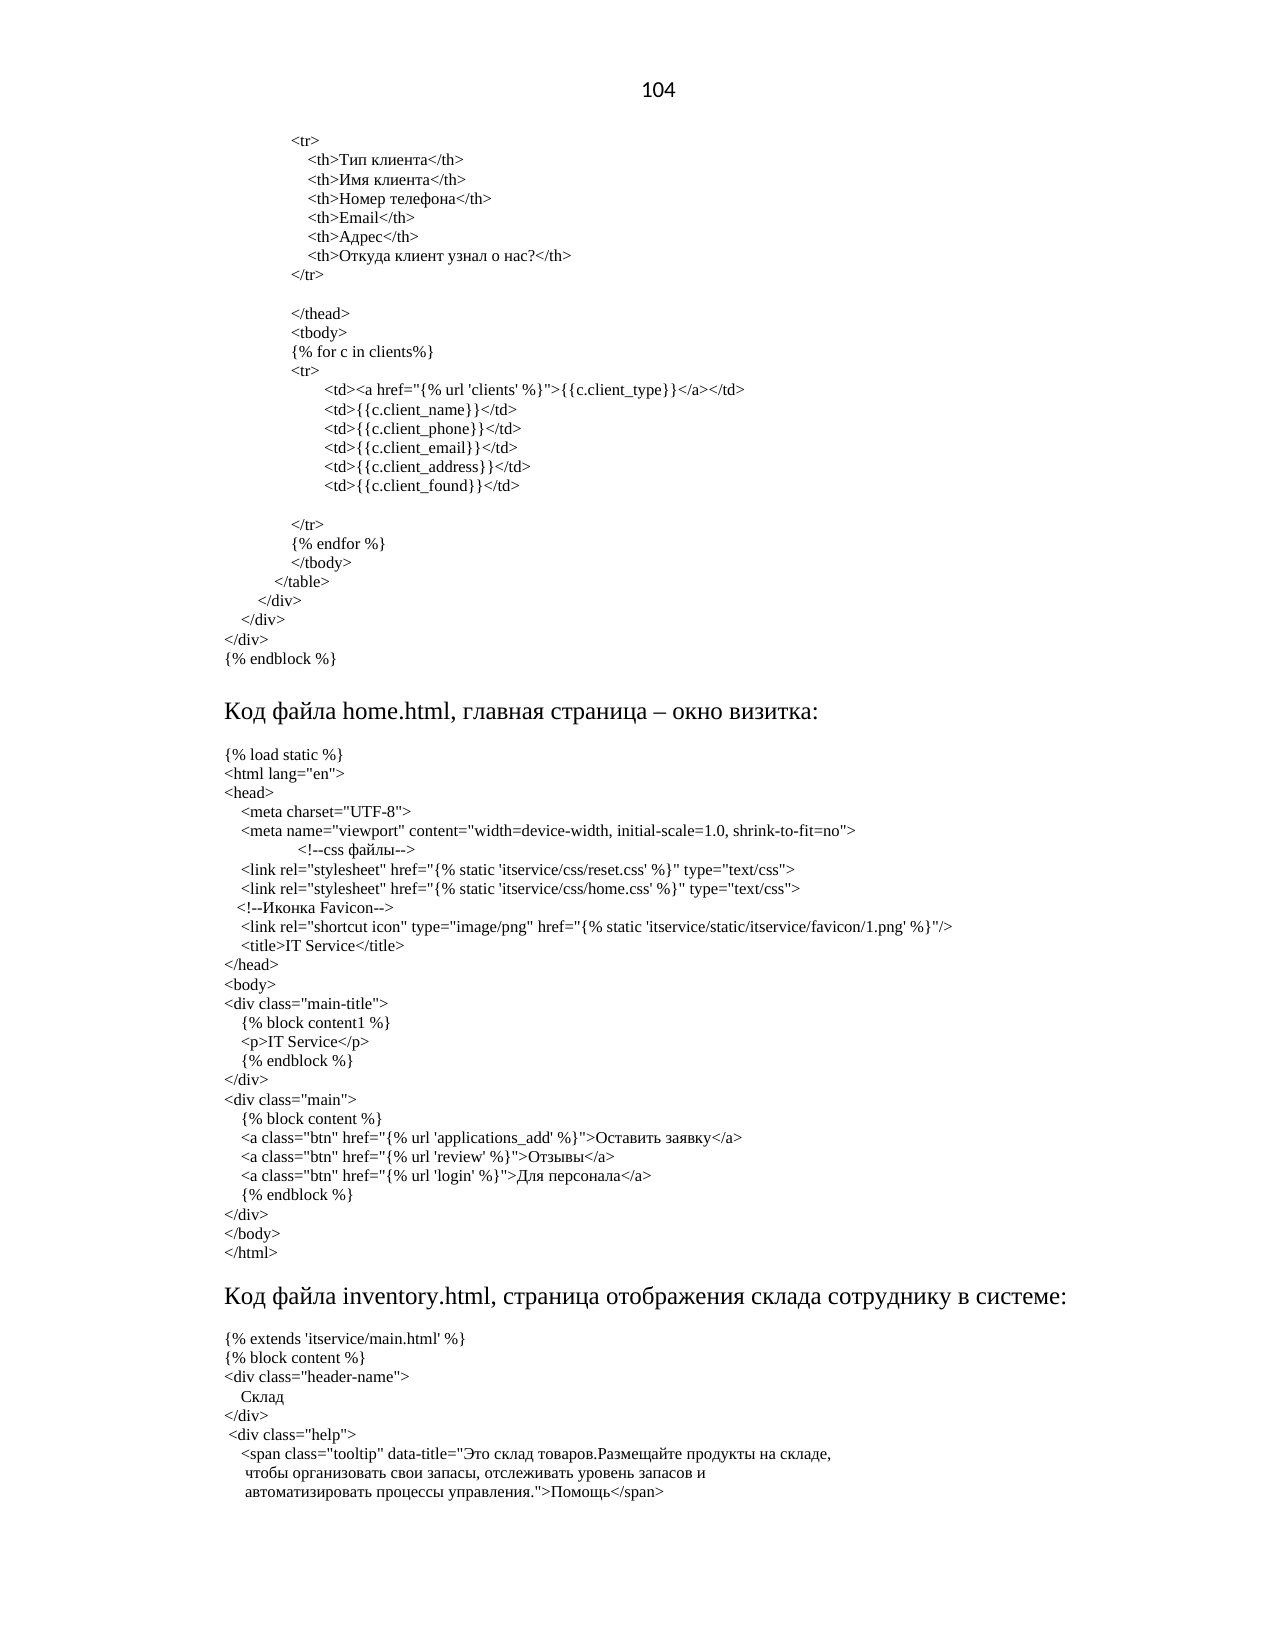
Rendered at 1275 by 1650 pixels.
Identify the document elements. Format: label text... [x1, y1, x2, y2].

text <head> [150, 783, 1167, 802]
text <a class="btn" href="{% url 'review' %}">Отзывы</a> [150, 1147, 1167, 1166]
text </html> [150, 1243, 1167, 1262]
text Код файла inventory.html, страница отображения склада сотруднику в системе: [150, 1281, 1167, 1310]
text <tr> [150, 131, 1167, 150]
text <th>Email</th> [150, 208, 1167, 227]
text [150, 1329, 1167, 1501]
text <link rel="stylesheet" href="{% static 'itservice/css/reset.css' %}" type="text/css"> [150, 859, 1167, 878]
text <link rel="shortcut icon" type="image/png" href="{% static 'itservice/static/itservice/favicon/1.png' %}"/> [150, 917, 1167, 936]
text {% endfor %} [150, 533, 1167, 553]
text <td>{{c.client_email}}</td> [150, 438, 1167, 457]
text </body> [150, 1223, 1167, 1243]
text Код файла home.html, главная страница – окно визитка: [150, 696, 1167, 725]
text </tr> [150, 265, 1167, 284]
text </div> [150, 1070, 1167, 1089]
text <td><a href="{% url 'clients' %}">{{c.client_type}}</a></td> [150, 380, 1167, 399]
text {% endblock %} [150, 1051, 1167, 1070]
text {% load static %} [150, 744, 1167, 763]
text </div> [150, 610, 1167, 629]
text <p>IT Service</p> [150, 1032, 1167, 1051]
text <td>{{c.client_address}}</td> [150, 457, 1167, 476]
text <div class="main-title"> [150, 993, 1167, 1013]
text <td>{{c.client_name}}</td> [150, 399, 1167, 418]
text {% block content1 %} [150, 1013, 1167, 1032]
text <th>Имя клиента</th> [150, 169, 1167, 188]
text {% endblock %} [150, 1185, 1167, 1204]
text </div> [150, 591, 1167, 610]
text <a class="btn" href="{% url 'applications_add' %}">Оставить заявку</a> [150, 1128, 1167, 1147]
text <!--css файлы--> [150, 840, 1167, 859]
text <th>Тип клиента</th> [150, 150, 1167, 169]
text <title>IT Service</title> [150, 936, 1167, 955]
text <link rel="stylesheet" href="{% static 'itservice/css/home.css' %}" type="text/css"> [150, 878, 1167, 898]
text </head> [150, 955, 1167, 974]
text <tbody> [150, 323, 1167, 342]
text {% block content %} [150, 1108, 1167, 1128]
text {% endblock %} [150, 648, 1167, 668]
text </tr> [150, 514, 1167, 533]
text <!--Иконка Favicon--> [150, 898, 1167, 917]
text </div> [150, 1204, 1167, 1223]
text </div> [150, 629, 1167, 648]
text <html lang="en"> [150, 763, 1167, 783]
text <th>Откуда клиент узнал о нас?</th> [150, 246, 1167, 265]
text <tr> [150, 361, 1167, 380]
text <th>Адрес</th> [150, 227, 1167, 246]
text {% for c in clients%} [150, 342, 1167, 361]
text <div class="main"> [150, 1089, 1167, 1108]
text <th>Номер телефона</th> [150, 188, 1167, 208]
text <meta charset="UTF-8"> [150, 802, 1167, 821]
text <meta name="viewport" content="width=device-width, initial-scale=1.0, shrink-to-fit=no"> [150, 821, 1167, 840]
text <td>{{c.client_found}}</td> [150, 476, 1167, 495]
text </table> [150, 572, 1167, 591]
text <td>{{c.client_phone}}</td> [150, 418, 1167, 438]
text </tbody> [150, 553, 1167, 572]
text <a class="btn" href="{% url 'login' %}">Для персонала</a> [150, 1166, 1167, 1185]
text <body> [150, 974, 1167, 993]
text </thead> [150, 303, 1167, 323]
